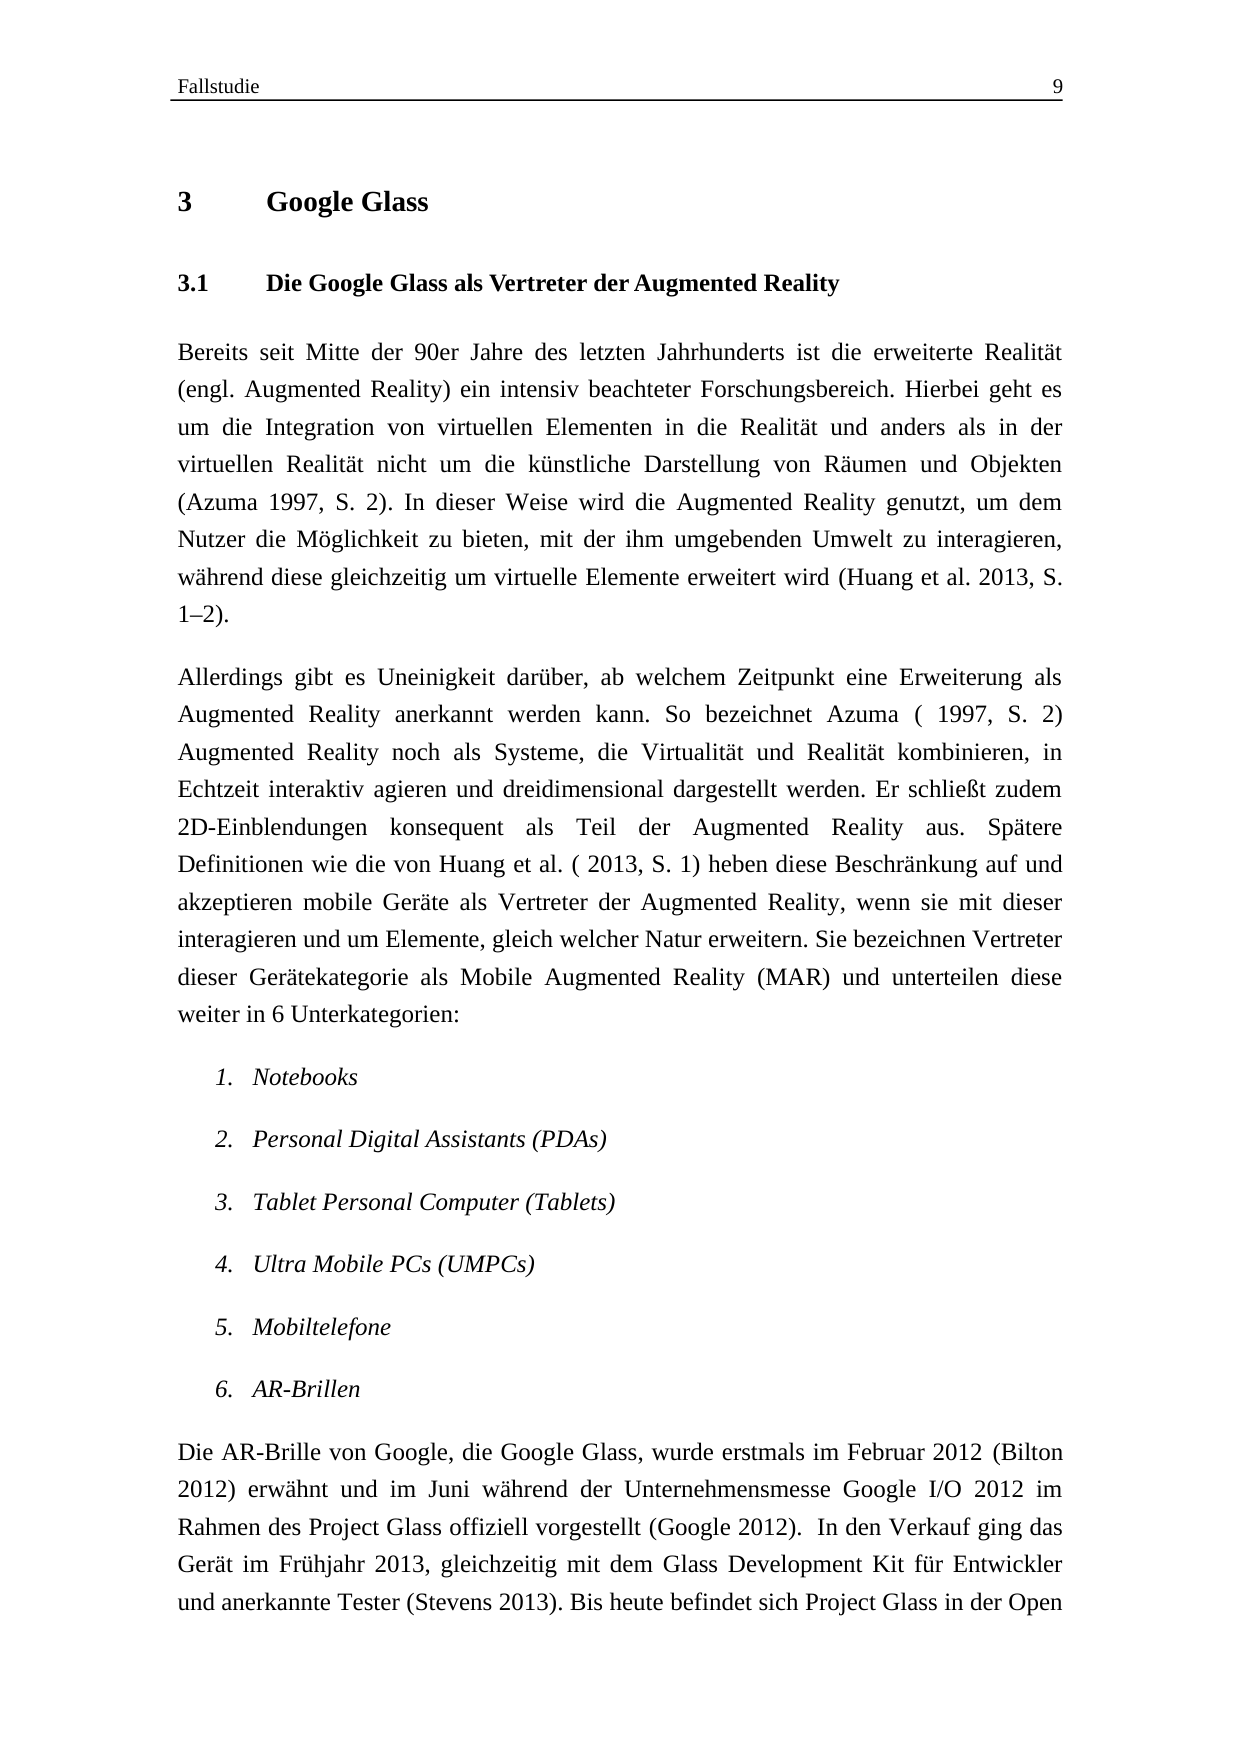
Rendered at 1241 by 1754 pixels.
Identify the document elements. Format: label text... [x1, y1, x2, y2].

subtitle Google Glass [177, 184, 1063, 218]
list AR-Brillen [215, 1365, 1063, 1403]
list Tablet Personal Computer (Tablets) [215, 1178, 1063, 1215]
subtitle Die Google Glass als Vertreter der Augmented Reality [177, 268, 1063, 297]
list Personal Digital Assistants (PDAs) [215, 1115, 1063, 1153]
text Allerdings gibt es Uneinigkeit darüber, ab welchem Zeitpunkt eine Erweiterung als Augmented Reality anerkannt werden kann. So bezeichnet Azuma ( 1997, S. 2) Augmented Reality noch als Systeme, die Virtualität und Realität kombinieren, in Echtzeit interaktiv agieren und dreidimensional dargestellt werden. Er schließt zudem 2D-Einblendungen konsequent als Teil der Augmented Reality aus. Spätere Definitionen wie die von Huang et al. ( 2013, S. 1) heben diese Beschränkung auf und akzeptieren mobile Geräte als Vertreter der Augmented Reality, wenn sie mit dieser interagieren und um Elemente, gleich welcher Natur erweitern. Sie bezeichnen Vertreter dieser Gerätekategorie als Mobile Augmented Reality (MAR) und unterteilen diese weiter in 6 Unterkategorien: [177, 653, 1063, 1028]
text Bereits seit Mitte der 90er Jahre des letzten Jahrhunderts ist die erweiterte Realität (engl. Augmented Reality) ein intensiv beachteter Forschungsbereich. Hierbei geht es um die Integration von virtuellen Elementen in die Realität und anders als in der virtuellen Realität nicht um die künstliche Darstellung von Räumen und Objekten (Azuma 1997, S. 2). In dieser Weise wird die Augmented Reality genutzt, um dem Nutzer die Möglichkeit zu bieten, mit der ihm umgebenden Umwelt zu interagieren, während diese gleichzeitig um virtuelle Elemente erweitert wird (Huang et al. 2013, S. 1–2). [177, 328, 1063, 628]
list Ultra Mobile PCs (UMPCs) [215, 1240, 1063, 1278]
list Notebooks [215, 1053, 1063, 1090]
list Mobiltelefone [215, 1303, 1063, 1340]
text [177, 1428, 1063, 1615]
